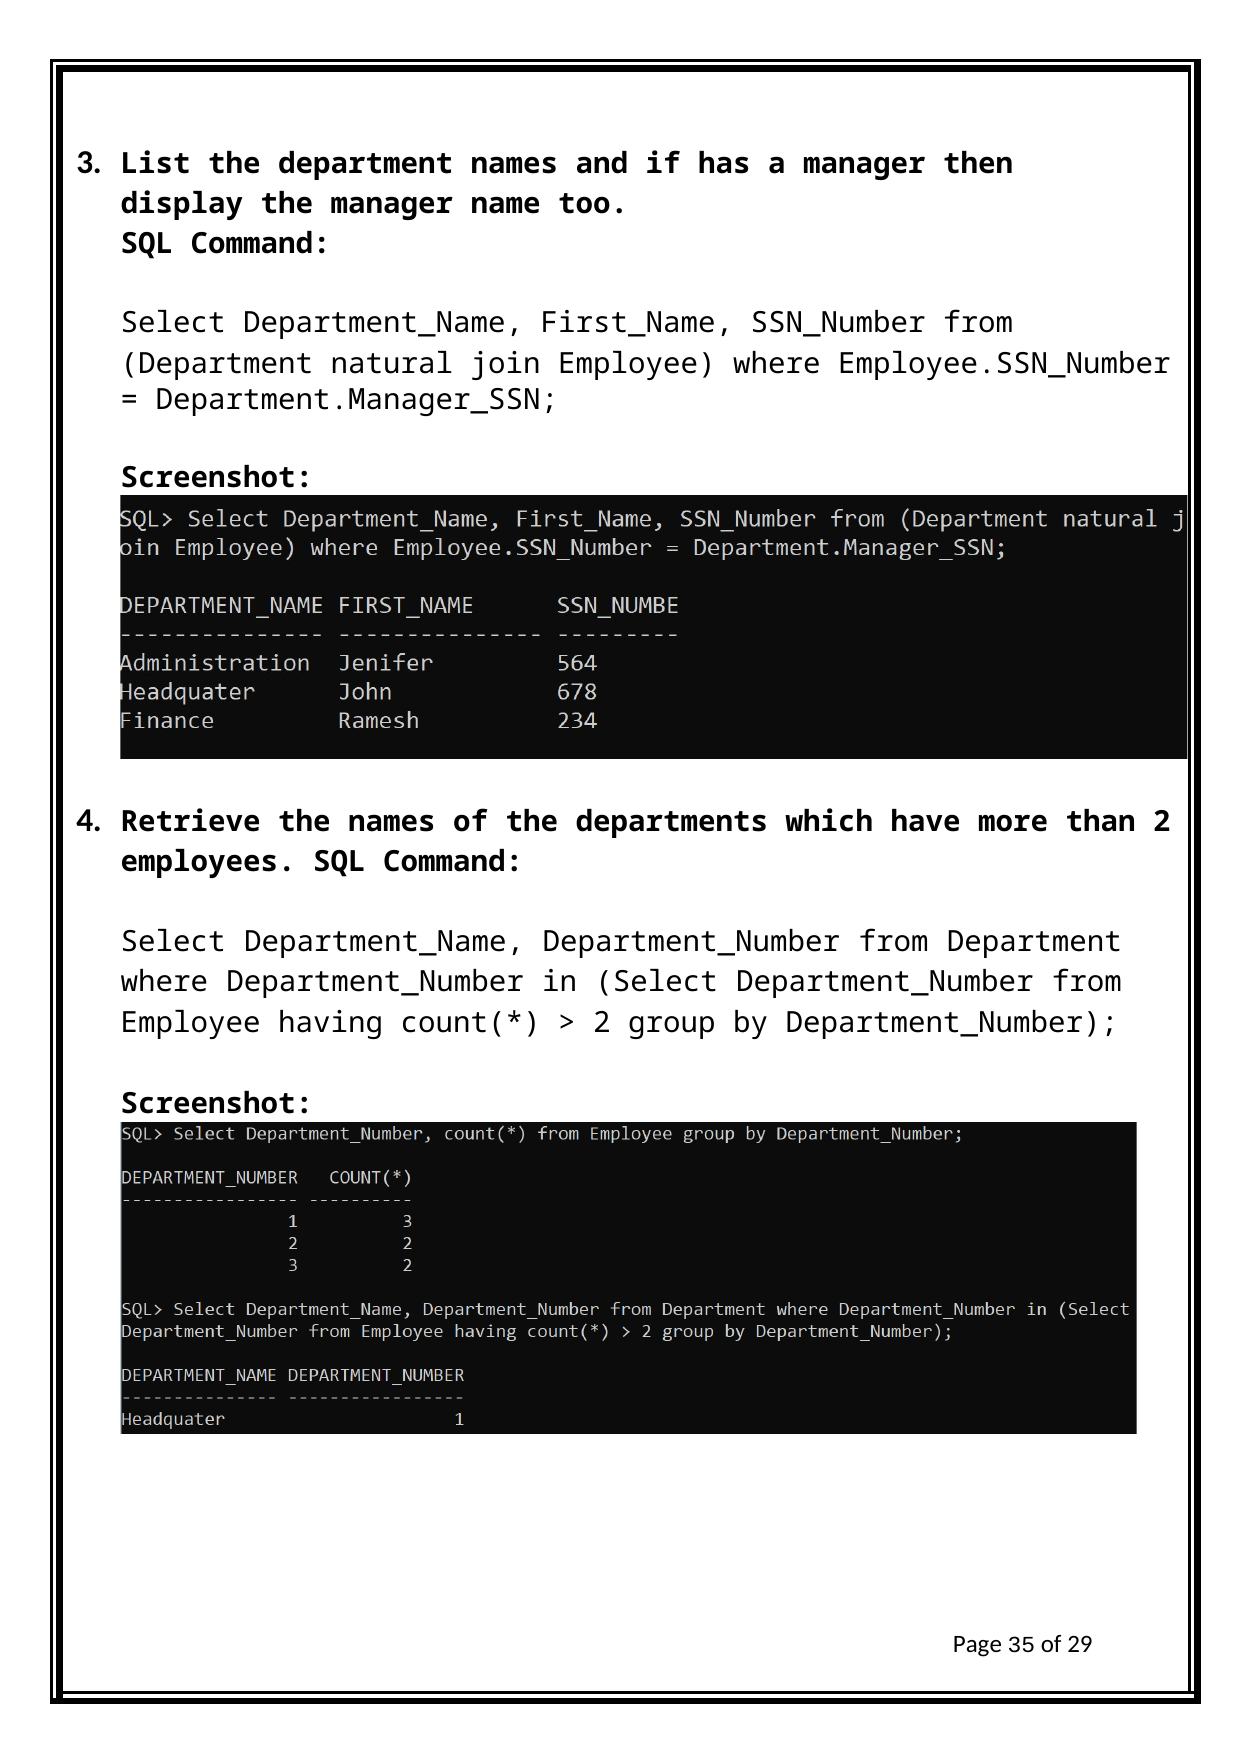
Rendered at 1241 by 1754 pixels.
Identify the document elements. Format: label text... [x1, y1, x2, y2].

list List the department names and if has a manager then display the manager name too. [76, 142, 1150, 222]
list Retrieve the names of the departments which have more than 2 employees. SQL Command: [76, 799, 1176, 879]
picture [120, 1122, 1137, 1434]
subtitle Screenshot: [120, 1082, 1188, 1122]
text Select Department_Name, Department_Number from Department where Department_Number in (Select Department_Number from Employee having count(*) > 2 group by Department_Number); [120, 920, 1122, 1041]
text = Department.Manager_SSN; [120, 383, 1188, 416]
subtitle Screenshot: [120, 456, 1188, 495]
text Select Department_Name, First_Name, SSN_Number from (Department natural join Employee) where Employee.SSN_Number [120, 302, 1188, 382]
subtitle SQL Command: [120, 222, 1188, 262]
picture [120, 495, 1188, 759]
